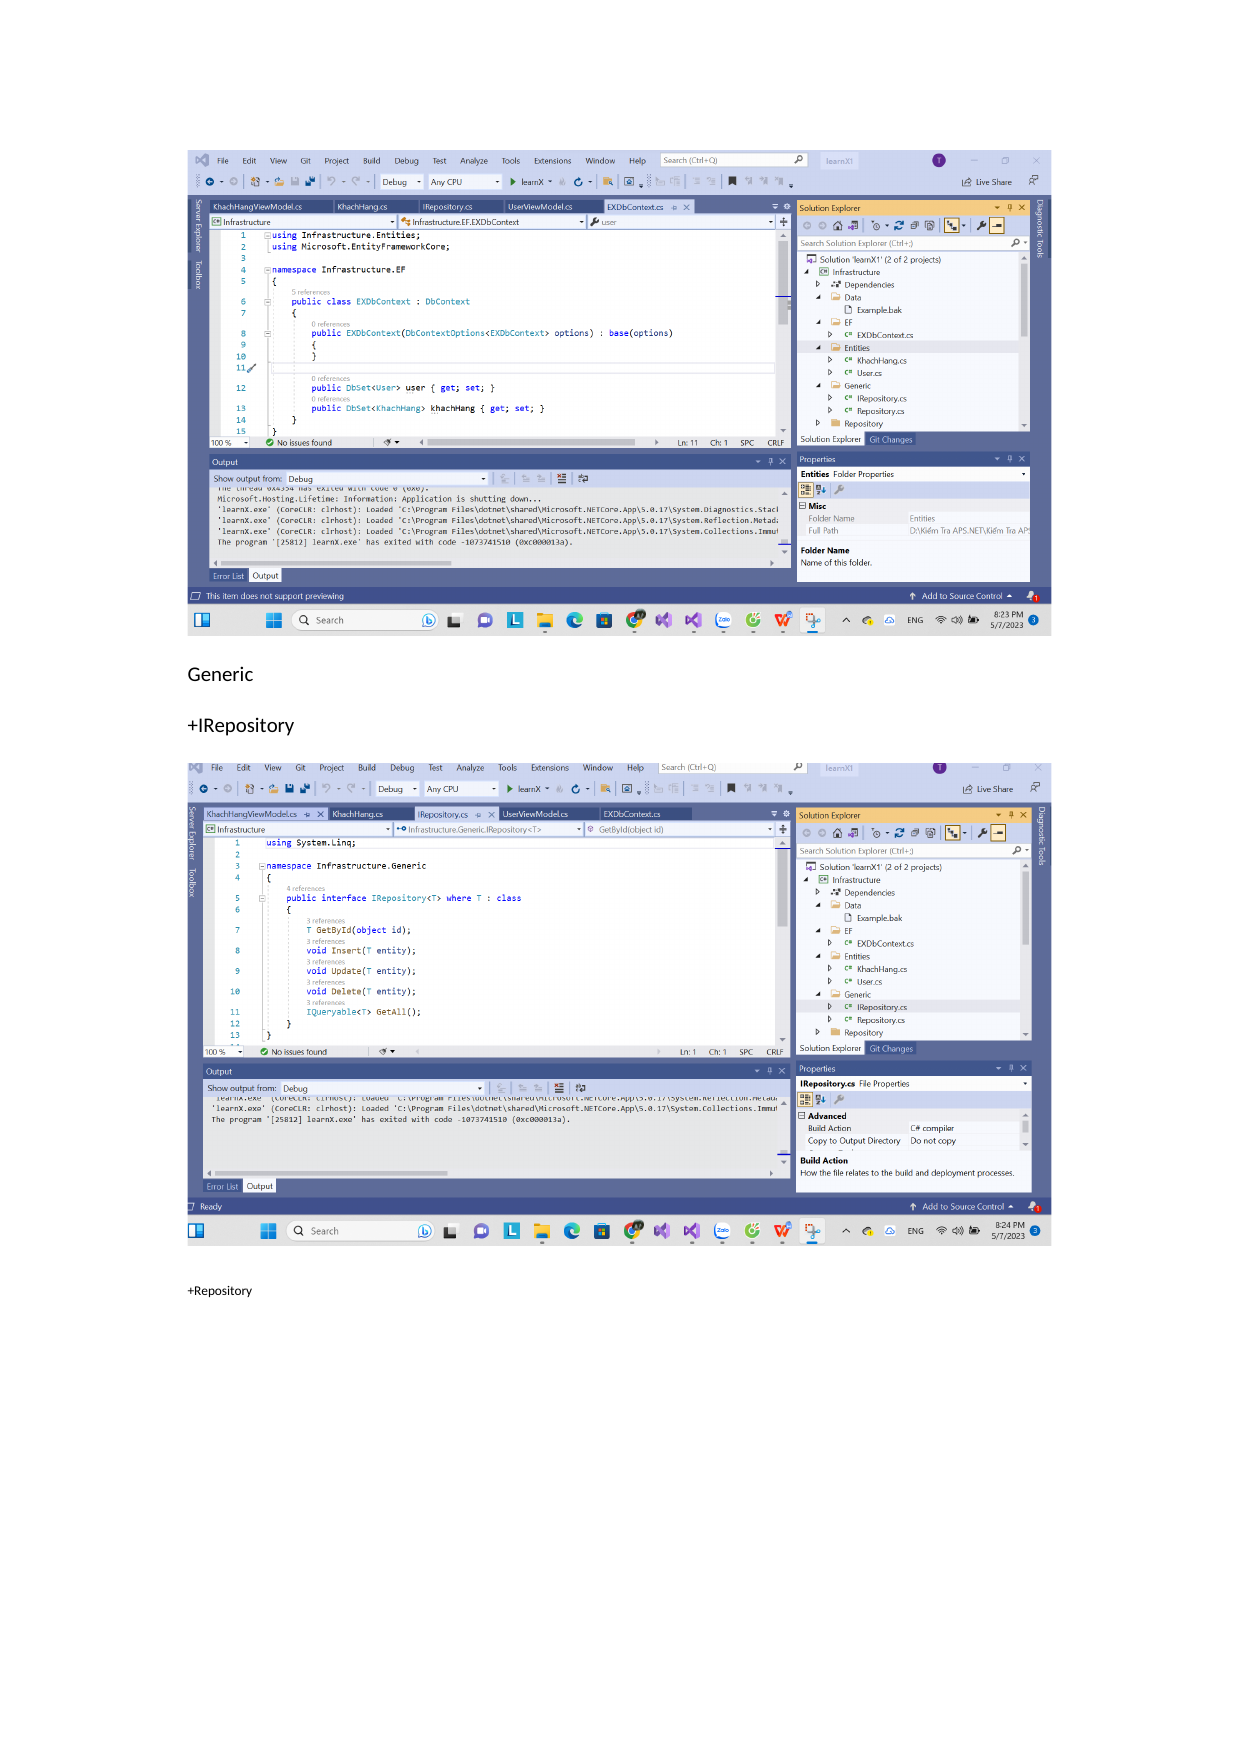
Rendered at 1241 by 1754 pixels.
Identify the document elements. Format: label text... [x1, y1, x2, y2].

text +Repository [187, 1271, 1053, 1299]
picture [187, 150, 1052, 636]
text Generic [187, 661, 1053, 687]
text +IRepository [187, 712, 1053, 738]
picture [187, 763, 1052, 1246]
